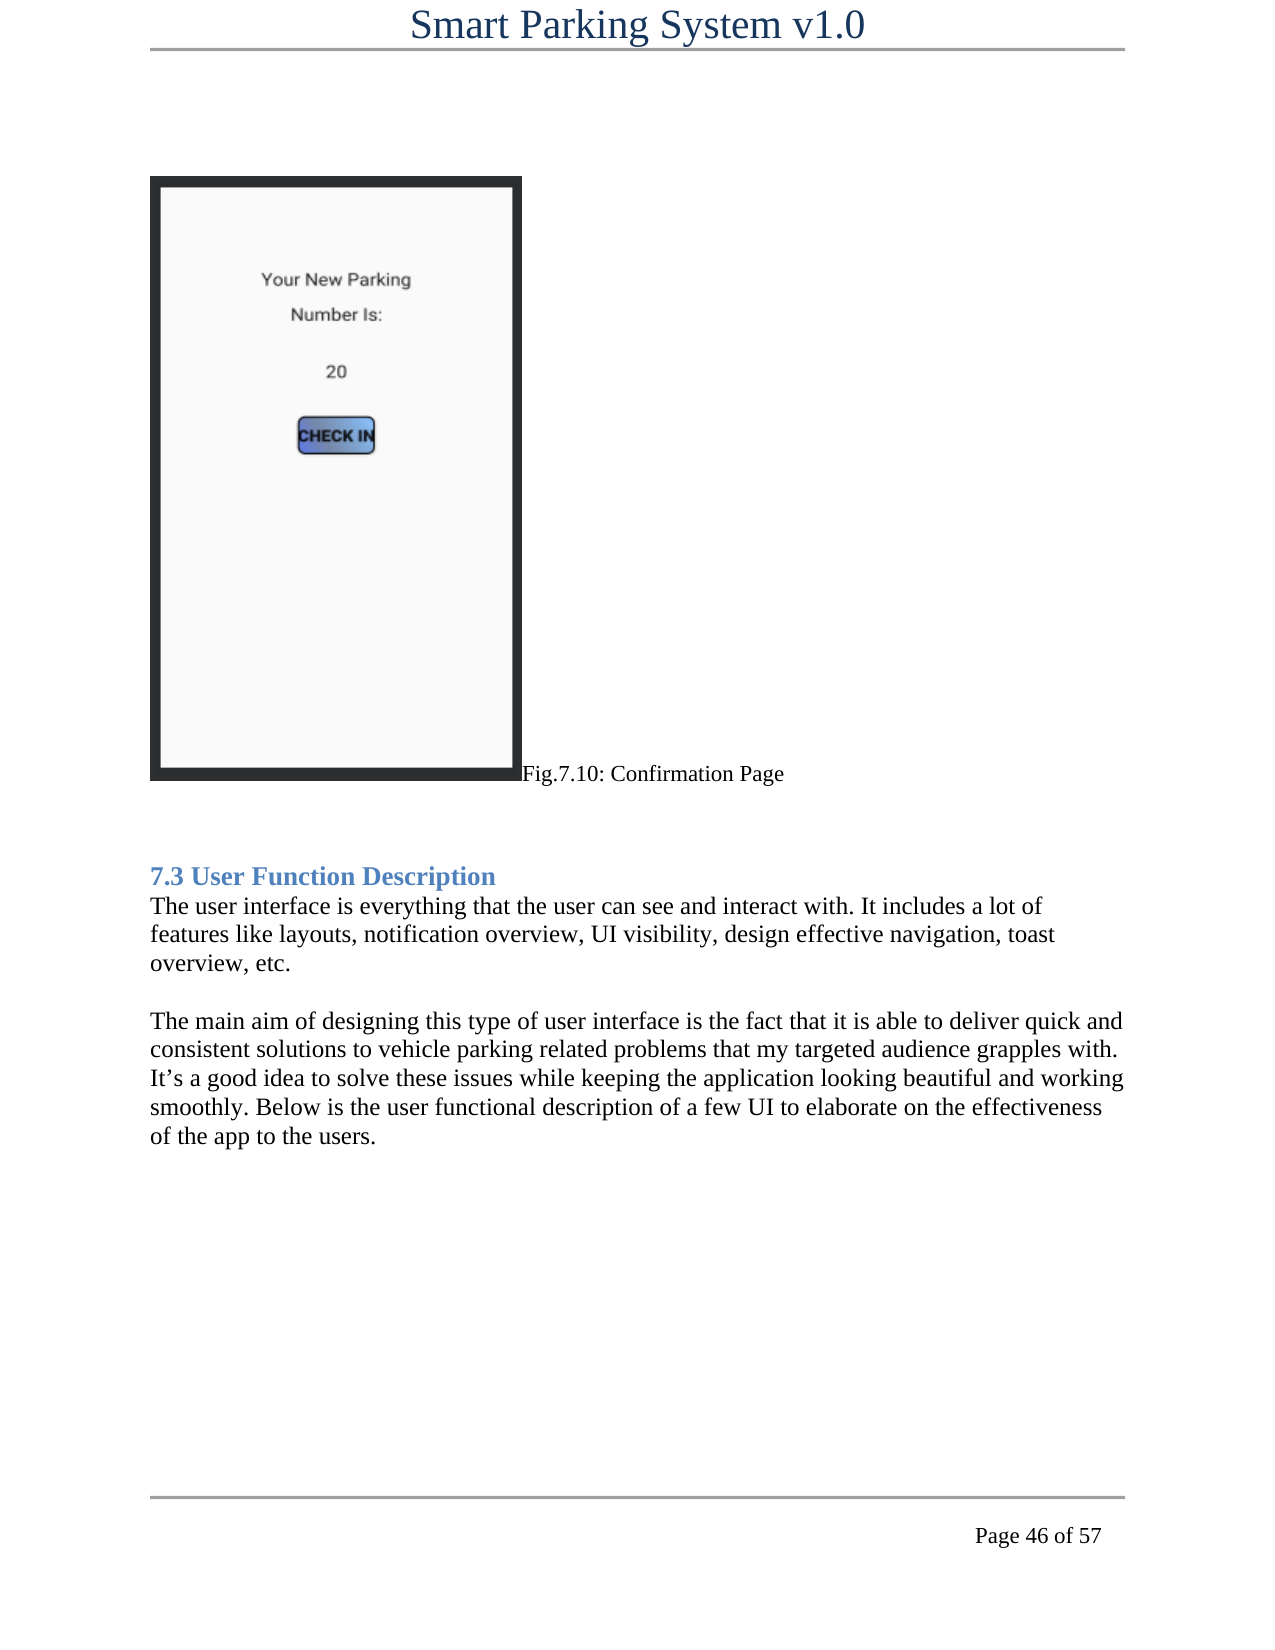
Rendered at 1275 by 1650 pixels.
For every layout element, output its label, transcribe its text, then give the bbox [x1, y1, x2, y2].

text The main aim of designing this type of user interface is the fact that it is able to deliver quick and consistent solutions to vehicle parking related problems that my targeted audience grapples with. It’s a good idea to solve these issues while keeping the application looking beautiful and working smoothly. Below is the user functional description of a few UI to elaborate on the effectiveness of the app to the users. [150, 1006, 1125, 1149]
picture [150, 176, 522, 781]
text The user interface is everything that the user can see and interact with. It includes a lot of features like layouts, notification overview, UI visibility, design effective navigation, toast overview, etc. [150, 891, 1125, 977]
subtitle 7.3 User Function Description [150, 859, 1125, 891]
